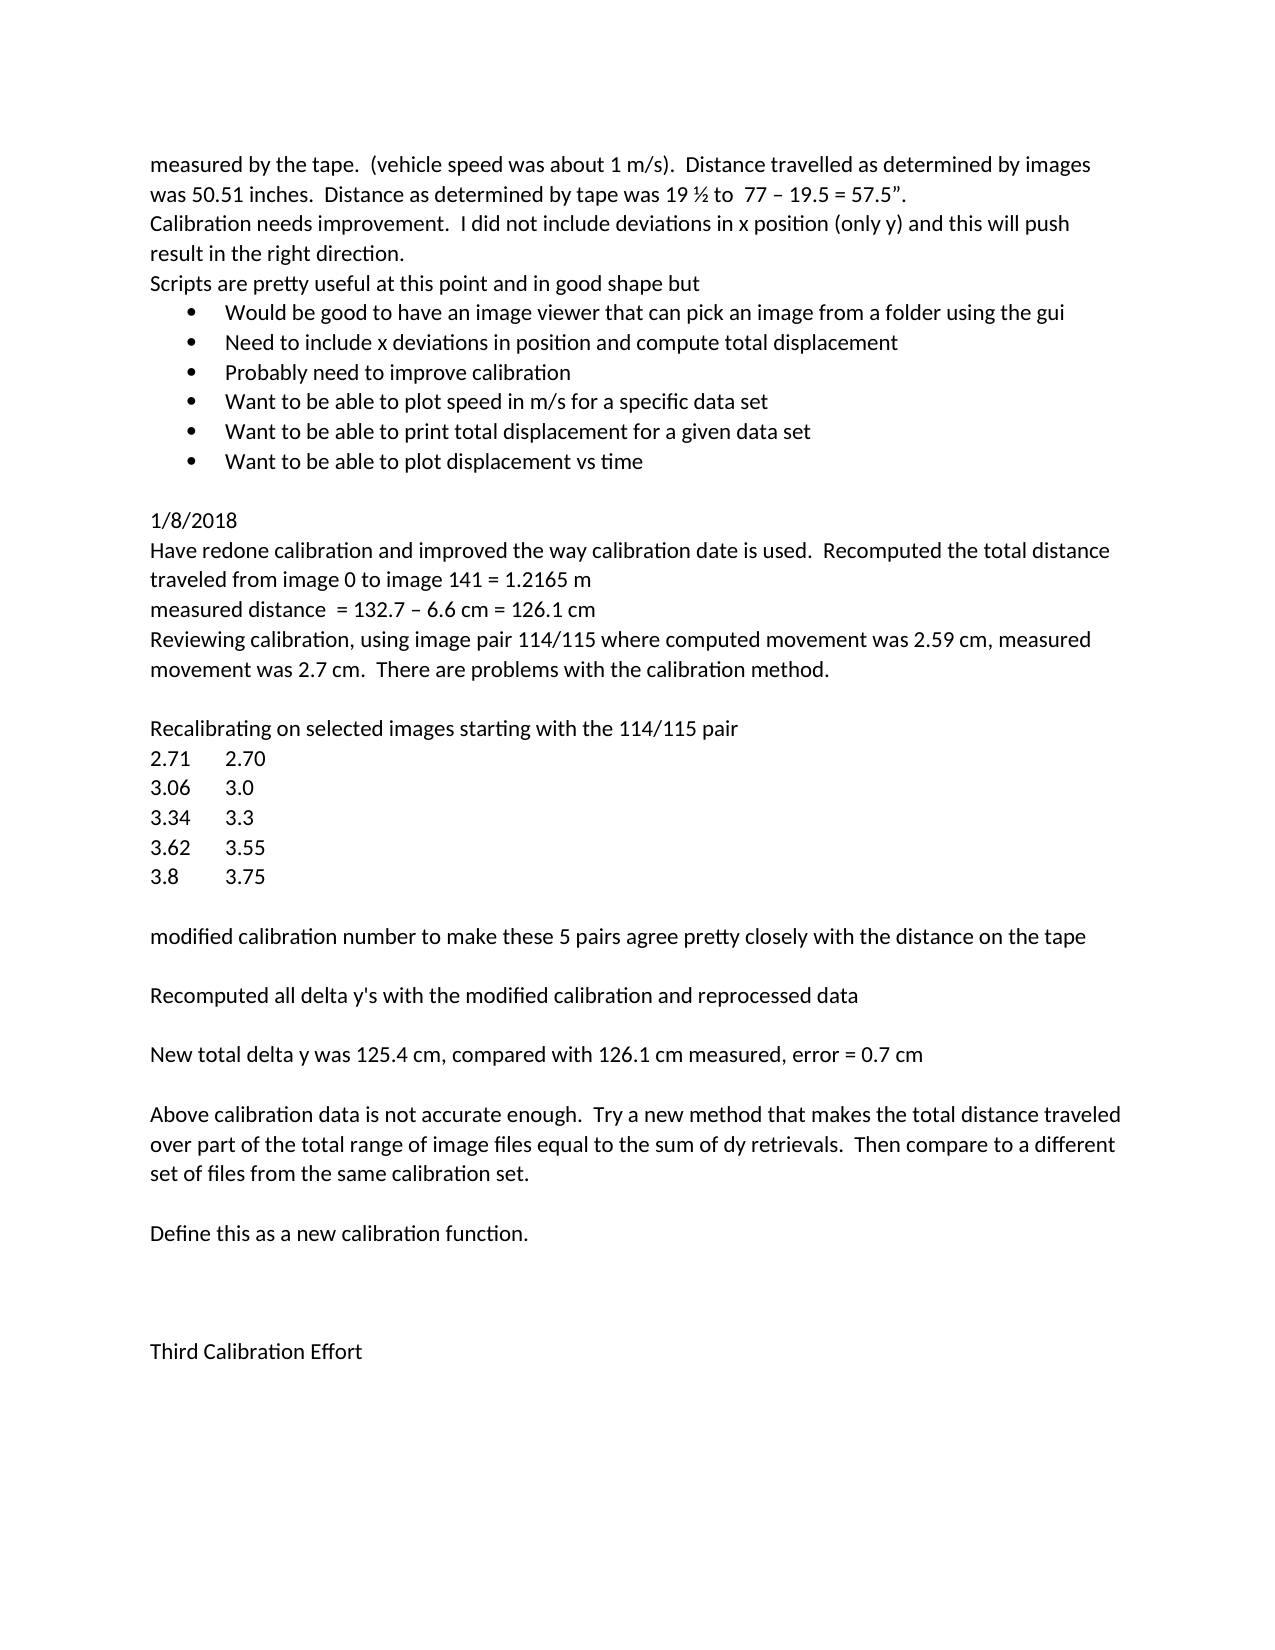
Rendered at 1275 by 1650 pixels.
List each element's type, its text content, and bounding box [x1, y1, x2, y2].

list Probably need to improve calibration [187, 358, 1125, 386]
text 1/8/2018 [150, 506, 1125, 534]
text Calibration needs improvement. I did not include deviations in x position (only y) and this will push result in the right direction. [150, 209, 1125, 267]
text modified calibration number to make these 5 pairs agree pretty closely with the distance on the tape [150, 922, 1125, 950]
text 2.71 2.70 [150, 744, 1125, 772]
text New total delta y was 125.4 cm, compared with 126.1 cm measured, error = 0.7 cm [150, 1041, 1125, 1069]
text 3.06 3.0 [150, 773, 1125, 801]
text Scripts are pretty useful at this point and in good shape but [150, 269, 1125, 297]
text 3.62 3.55 [150, 833, 1125, 861]
list Want to be able to plot displacement vs time [187, 447, 1125, 475]
text Reviewing calibration, using image pair 114/115 where computed movement was 2.59 cm, measured movement was 2.7 cm. There are problems with the calibration method. [150, 625, 1125, 683]
list Need to include x deviations in position and compute total displacement [187, 328, 1125, 356]
list Would be good to have an image viewer that can pick an image from a folder using the gui [187, 298, 1125, 326]
text Recalibrating on selected images starting with the 114/115 pair [150, 714, 1125, 742]
text Recomputed all delta y's with the modified calibration and reprocessed data [150, 981, 1125, 1009]
text measured distance = 132.7 – 6.6 cm = 126.1 cm [150, 595, 1125, 623]
text Have redone calibration and improved the way calibration date is used. Recomputed the total distance traveled from image 0 to image 141 = 1.2165 m [150, 536, 1125, 594]
text 3.34 3.3 [150, 803, 1125, 831]
text Define this as a new calibration function. [150, 1219, 1125, 1247]
text Above calibration data is not accurate enough. Try a new method that makes the total distance traveled over part of the total range of image files equal to the sum of dy retrievals. Then compare to a different set of files from the same calibration set. [150, 1100, 1125, 1187]
text Third Calibration Effort [150, 1337, 1125, 1366]
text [150, 150, 1125, 208]
text 3.8 3.75 [150, 862, 1125, 891]
list Want to be able to plot speed in m/s for a specific data set [187, 387, 1125, 416]
list Want to be able to print total displacement for a given data set [187, 417, 1125, 445]
